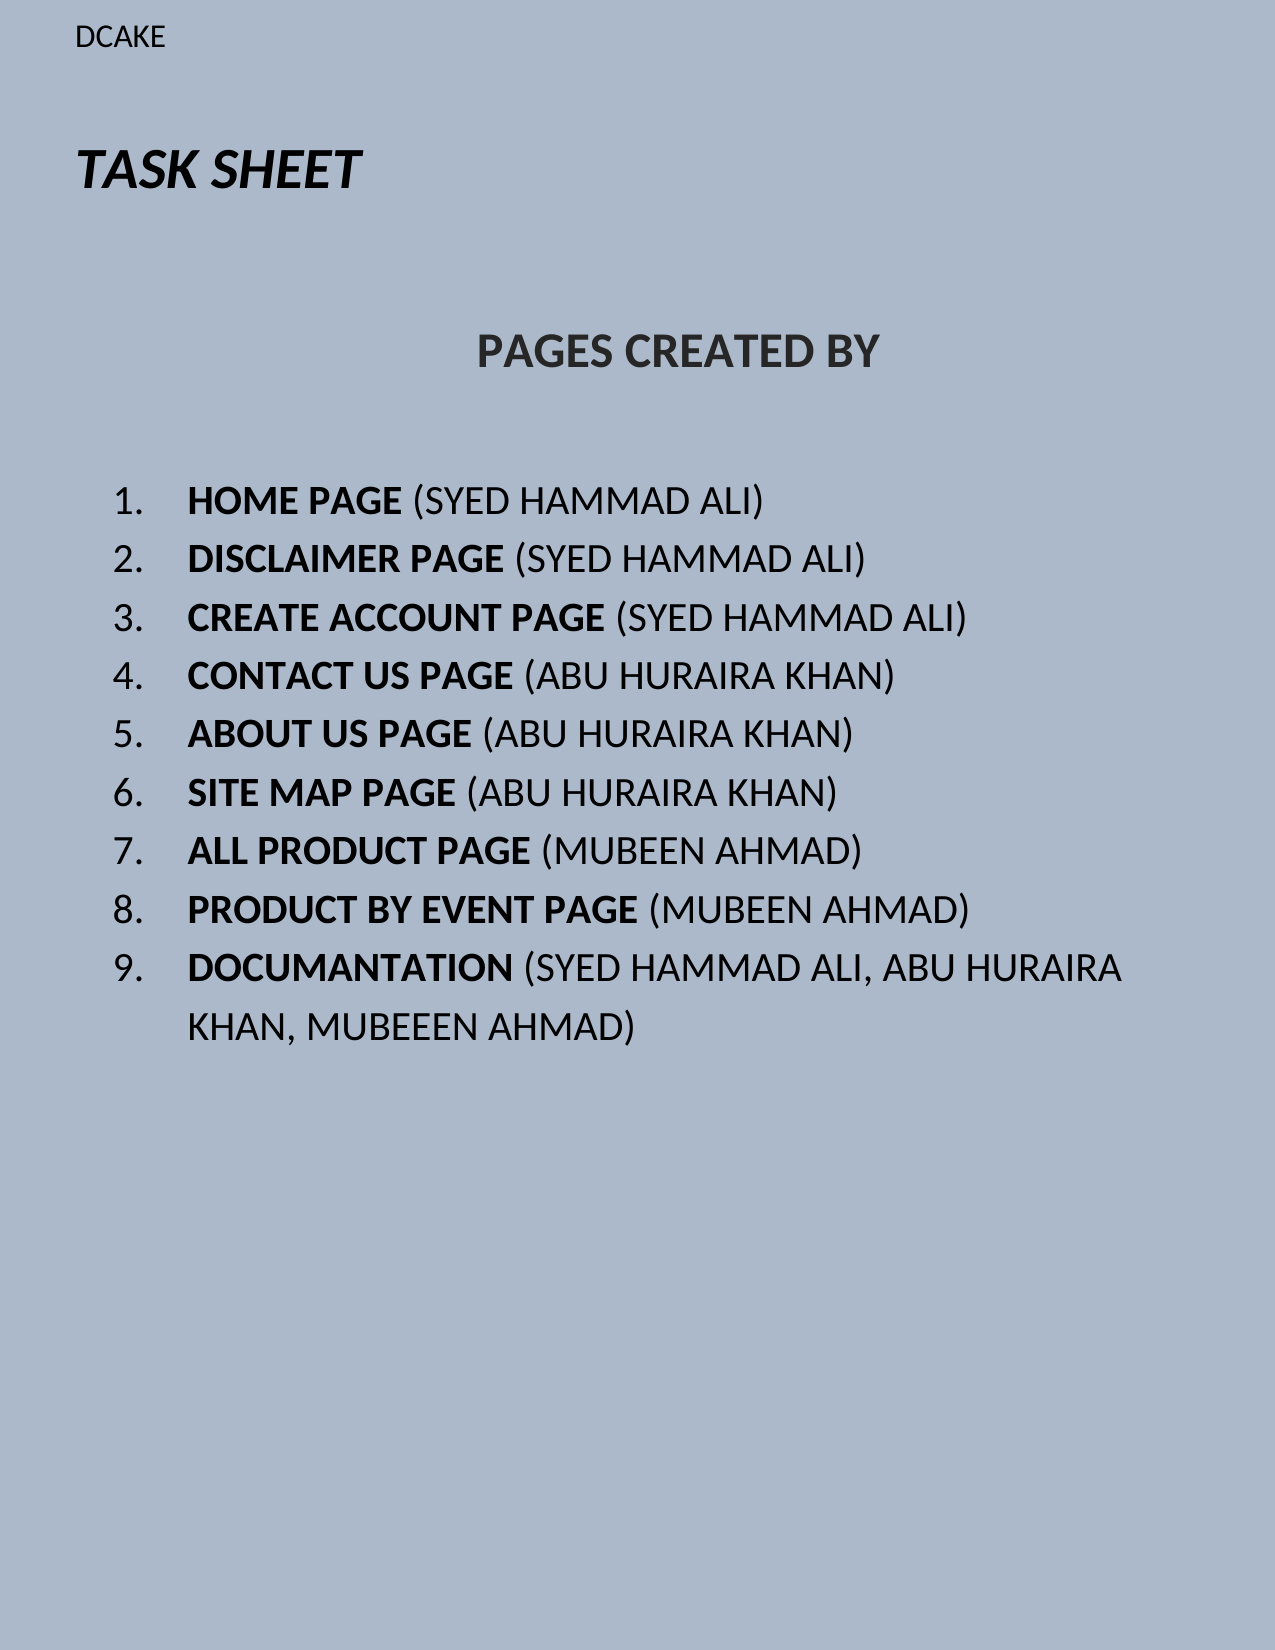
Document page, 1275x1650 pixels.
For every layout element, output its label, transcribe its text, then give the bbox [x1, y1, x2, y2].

list SITE MAP PAGE (ABU HURAIRA KHAN) [112, 766, 1200, 817]
list ALL PRODUCT PAGE (MUBEEN AHMAD) [112, 824, 1200, 875]
list CONTACT US PAGE (ABU HURAIRA KHAN) [112, 649, 1200, 700]
list DOCUMANTATION (SYED HAMMAD ALI, ABU HURAIRA KHAN, MUBEEEN AHMAD) [112, 941, 1200, 1050]
list PRODUCT BY EVENT PAGE (MUBEEN AHMAD) [112, 883, 1200, 933]
list ABOUT US PAGE (ABU HURAIRA KHAN) [112, 707, 1200, 758]
text TASK SHEET [75, 132, 1200, 203]
list DISCLAIMER PAGE (SYED HAMMAD ALI) [112, 532, 1200, 583]
list HOME PAGE (SYED HAMMAD ALI) [112, 474, 1200, 524]
list CREATE ACCOUNT PAGE (SYED HAMMAD ALI) [112, 591, 1200, 641]
text PAGES CREATED BY [75, 319, 1200, 380]
